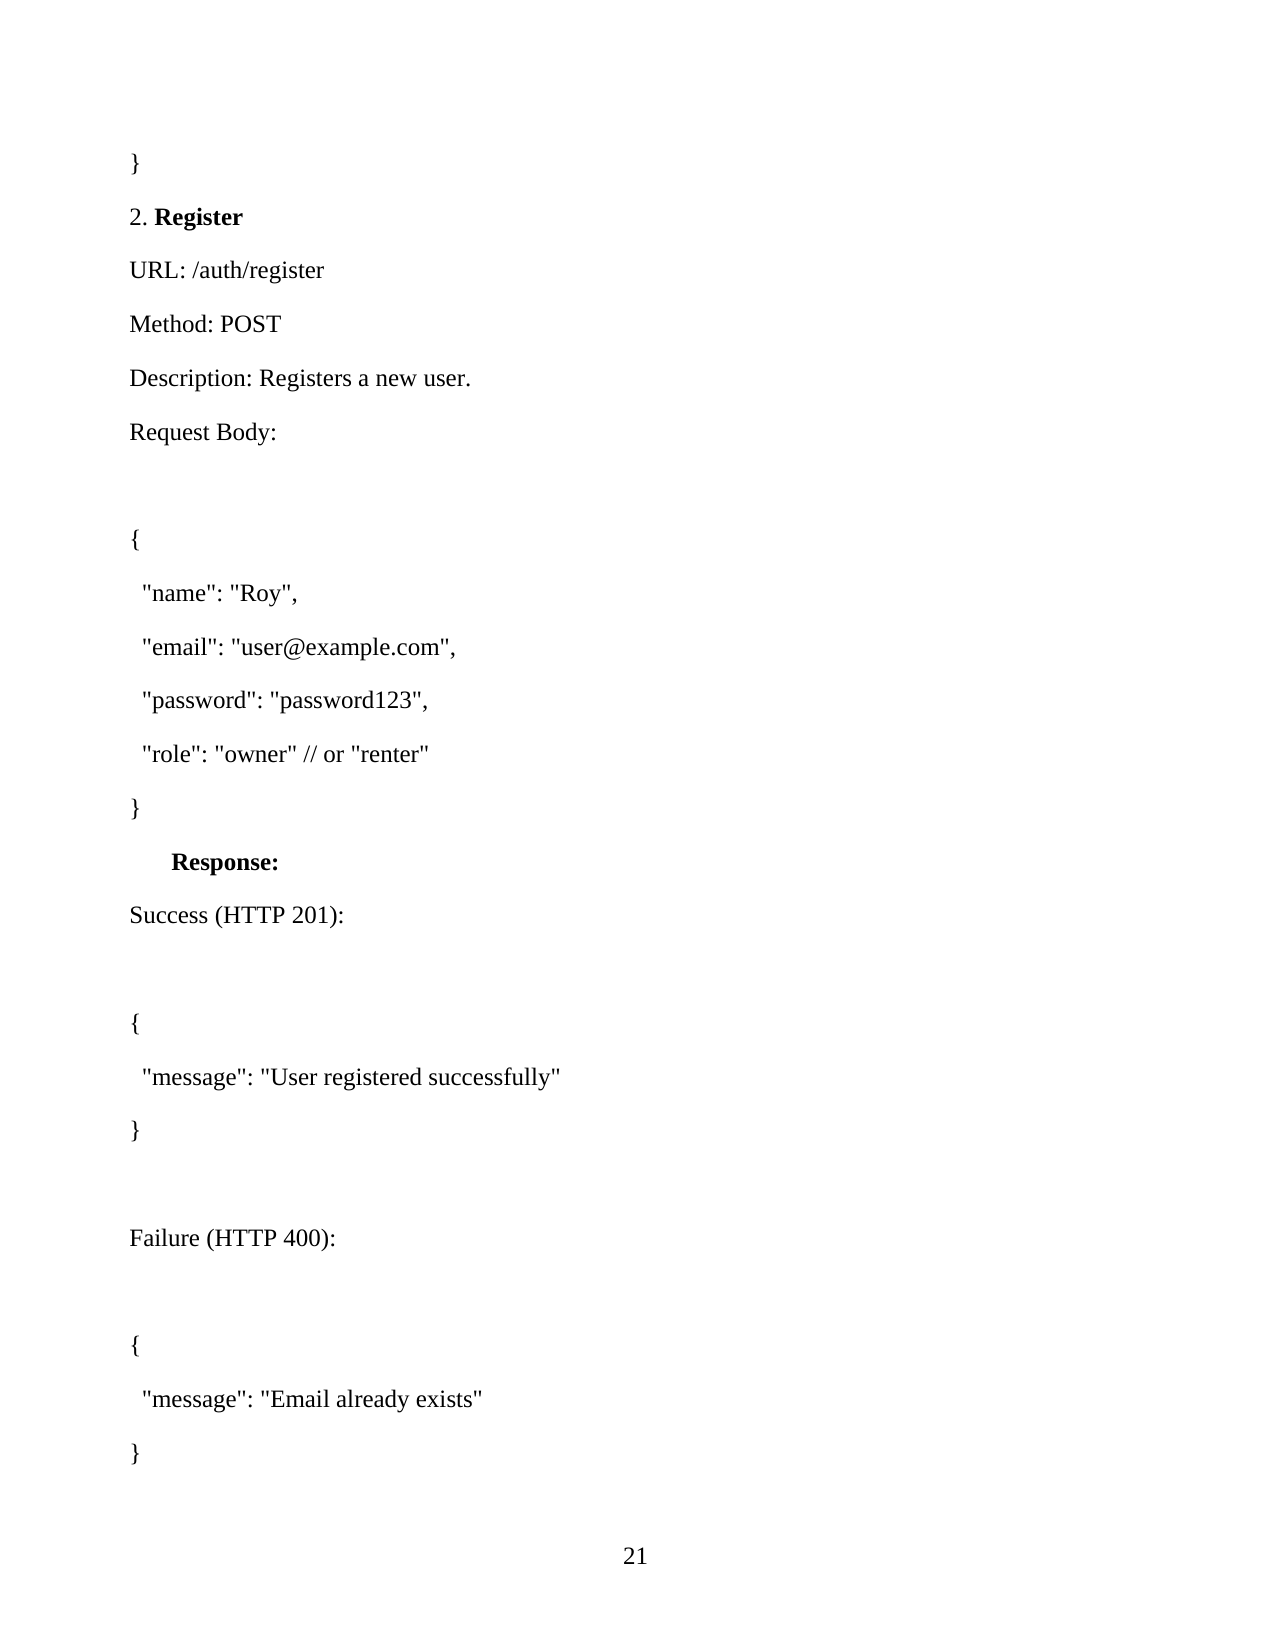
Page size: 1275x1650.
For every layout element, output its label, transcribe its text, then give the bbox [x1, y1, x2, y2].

text "message": "User registered successfully" [129, 1062, 1214, 1090]
text { [129, 1330, 1214, 1359]
text Description: Registers a new user. [129, 363, 1214, 392]
text URL: /auth/register [129, 255, 1214, 284]
text Method: POST [129, 309, 1214, 338]
text } [129, 1438, 1214, 1467]
text "email": "user@example.com", [129, 632, 1214, 660]
text "role": "owner" // or "renter" [129, 739, 1214, 768]
text "message": "Email already exists" [129, 1384, 1214, 1413]
text Request Body: [129, 417, 1214, 445]
text "name": "Roy", [129, 578, 1214, 607]
text Success (HTTP 201): [129, 900, 1214, 929]
text } [129, 1115, 1214, 1144]
text Failure (HTTP 400): [129, 1223, 1214, 1252]
text { [129, 524, 1214, 553]
text } [129, 148, 1214, 177]
text 2. Register [129, 202, 1214, 230]
text "password": "password123", [129, 685, 1214, 714]
text { [129, 1008, 1214, 1037]
text Response: [129, 847, 1214, 875]
text } [129, 793, 1214, 822]
